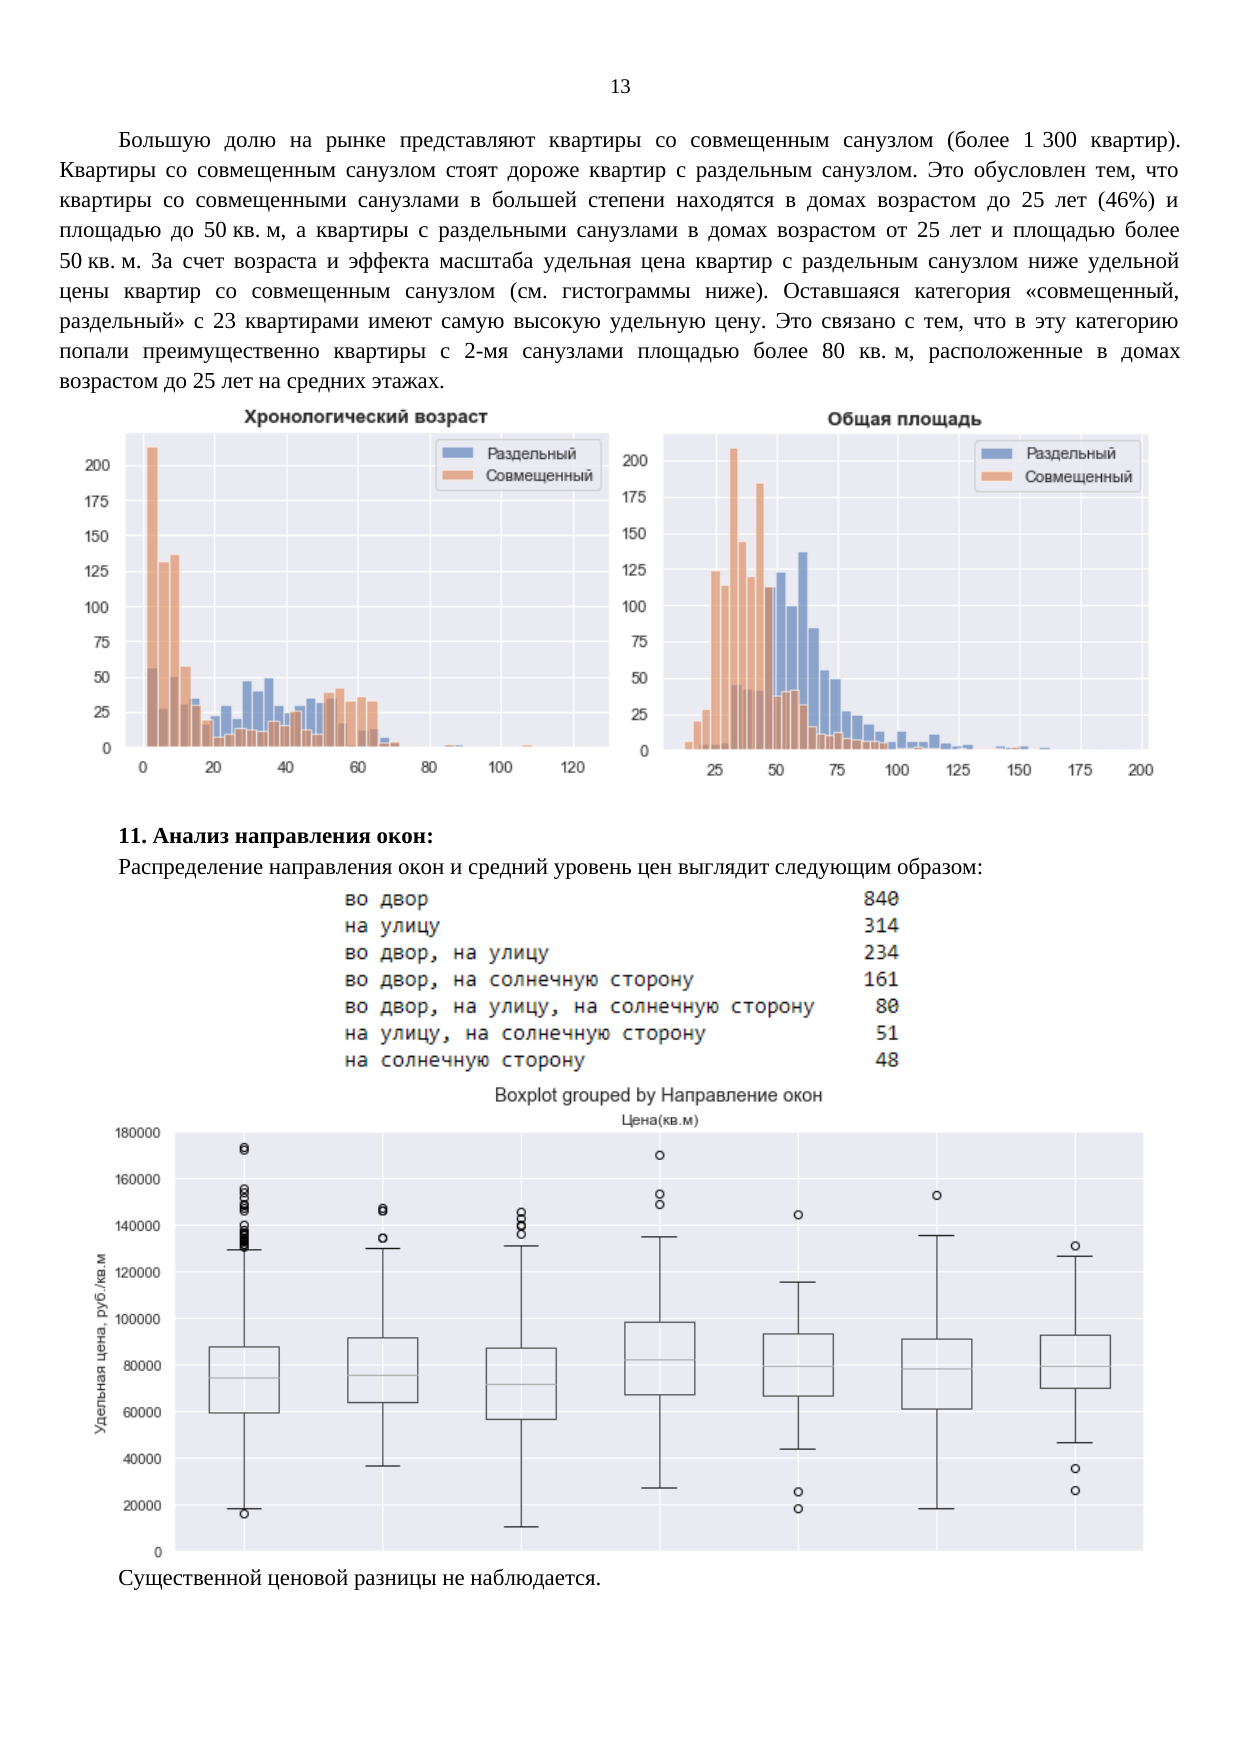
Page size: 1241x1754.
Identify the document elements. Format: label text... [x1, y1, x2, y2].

text Существенной ценовой разницы не наблюдается. [59, 1564, 1181, 1591]
picture [333, 883, 907, 1078]
text Распределение направления окон и средний уровень цен выглядит следующим образом: [59, 853, 1181, 879]
text 11. Анализ направления окон: [59, 823, 1181, 849]
picture [78, 397, 1162, 789]
text Большую долю на рынке представляют квартиры со совмещенным санузлом (более 1 300 квартир). Квартиры со совмещенным санузлом стоят дороже квартир с раздельным санузлом. Это обусловлен тем, что квартиры со совмещенными санузлами в большей степени находятся в домах возрастом до 25 лет (46%) и площадью до 50 кв. м, а квартиры с раздельными санузлами в домах возрастом от 25 лет и площадью более 50 кв. м. За счет возраста и эффекта масштаба удельная цена квартир с раздельным санузлом ниже удельной цены квартир со совмещенным санузлом (см. гистограммы ниже). Оставшаяся категория «совмещенный, раздельный» с 23 квартирами имеют самую высокую удельную цену. Это связано с тем, что в эту категорию попали преимущественно квартиры с 2-мя санузлами площадью более 80 кв. м, расположенные в домах возрастом до 25 лет на средних этажах. [59, 126, 1181, 394]
picture [91, 1081, 1149, 1560]
